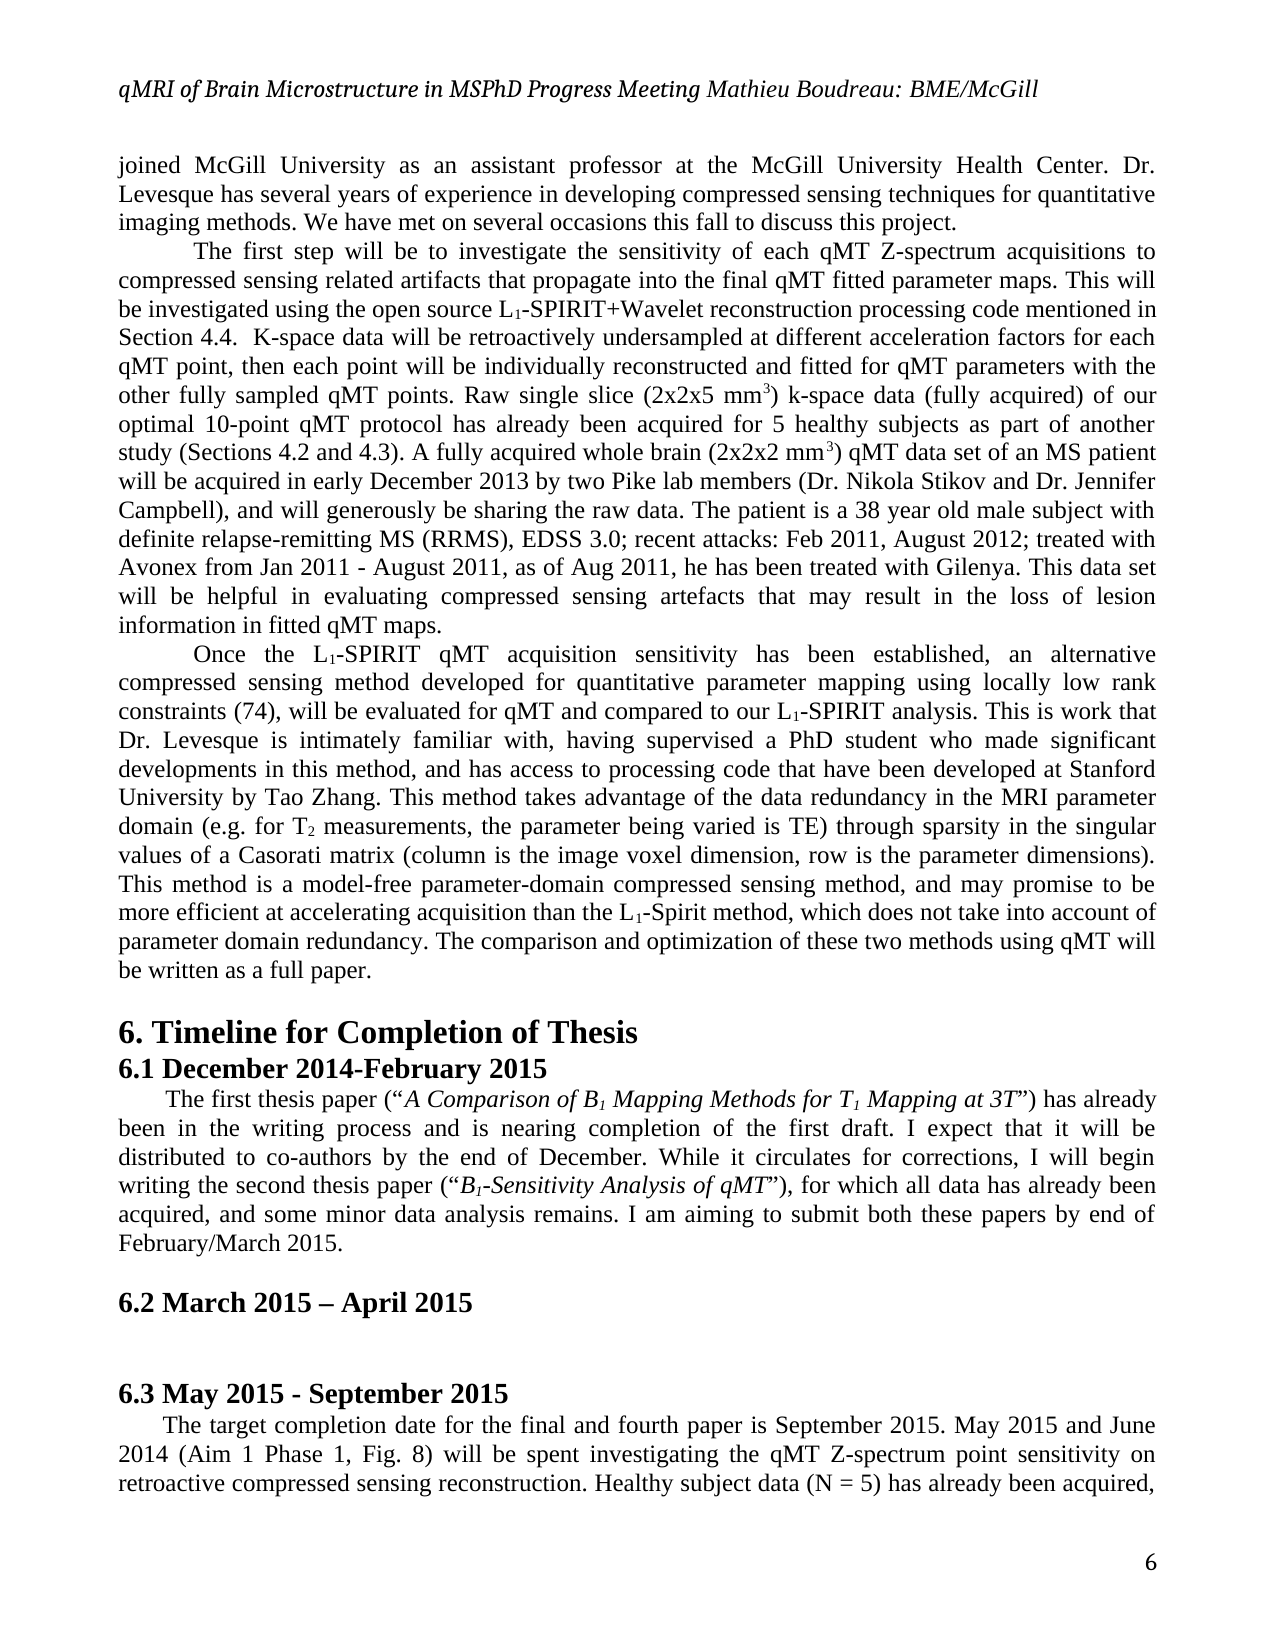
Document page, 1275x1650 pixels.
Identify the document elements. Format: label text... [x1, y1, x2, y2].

text 6.3 May 2015 - September 2015 [118, 1377, 1157, 1410]
text 6. Timeline for Completion of Thesis [118, 1012, 1157, 1051]
text The first thesis paper (“A Comparison of B1 Mapping Methods for T1 Mapping at 3T”) has already been in the writing process and is nearing completion of the first draft. I expect that it will be distributed to co-authors by the end of December. While it circulates for corrections, I will begin writing the second thesis paper (“B1-Sensitivity Analysis of qMT”), for which all data has already been acquired, and some minor data analysis remains. I am aiming to submit both these papers by end of February/March 2015. [118, 1084, 1157, 1257]
text Once the L1-SPIRIT qMT acquisition sensitivity has been established, an alternative compressed sensing method developed for quantitative parameter mapping using locally low rank constraints (74), will be evaluated for qMT and compared to our L1-SPIRIT analysis. This is work that Dr. Levesque is intimately familiar with, having supervised a PhD student who made significant developments in this method, and has access to processing code that have been developed at Stanford University by Tao Zhang. This method takes advantage of the data redundancy in the MRI parameter domain (e.g. for T2 measurements, the parameter being varied is TE) through sparsity in the singular values of a Casorati matrix (column is the image voxel dimension, row is the parameter dimensions). This method is a model-free parameter-domain compressed sensing method, and may promise to be more efficient at accelerating acquisition than the L1-Spirit method, which does not take into account of parameter domain redundancy. The comparison and optimization of these two methods using qMT will be written as a full paper. [118, 639, 1157, 984]
text 6.2 March 2015 – April 2015 [118, 1286, 1157, 1319]
text 6.1 December 2014-February 2015 [118, 1051, 1157, 1084]
text The first step will be to investigate the sensitivity of each qMT Z-spectrum acquisitions to compressed sensing related artifacts that propagate into the final qMT fitted parameter maps. This will be investigated using the open source L1-SPIRIT+Wavelet reconstruction processing code mentioned in Section 4.4. K-space data will be retroactively undersampled at different acceleration factors for each qMT point, then each point will be individually reconstructed and fitted for qMT parameters with the other fully sampled qMT points. Raw single slice (2x2x5 mm3) k-space data (fully acquired) of our optimal 10-point qMT protocol has already been acquired for 5 healthy subjects as part of another study (Sections 4.2 and 4.3). A fully acquired whole brain (2x2x2 mm3) qMT data set of an MS patient will be acquired in early December 2013 by two Pike lab members (Dr. Nikola Stikov and Dr. Jennifer Campbell), and will generously be sharing the raw data. The patient is a 38 year old male subject with definite relapse-remitting MS (RRMS), EDSS 3.0; recent attacks: Feb 2011, August 2012; treated with Avonex from Jan 2011 - August 2011, as of Aug 2011, he has been treated with Gilenya. This data set will be helpful in evaluating compressed sensing artefacts that may result in the loss of lesion information in fitted qMT maps. [118, 236, 1157, 639]
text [118, 150, 1157, 236]
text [118, 1410, 1157, 1496]
